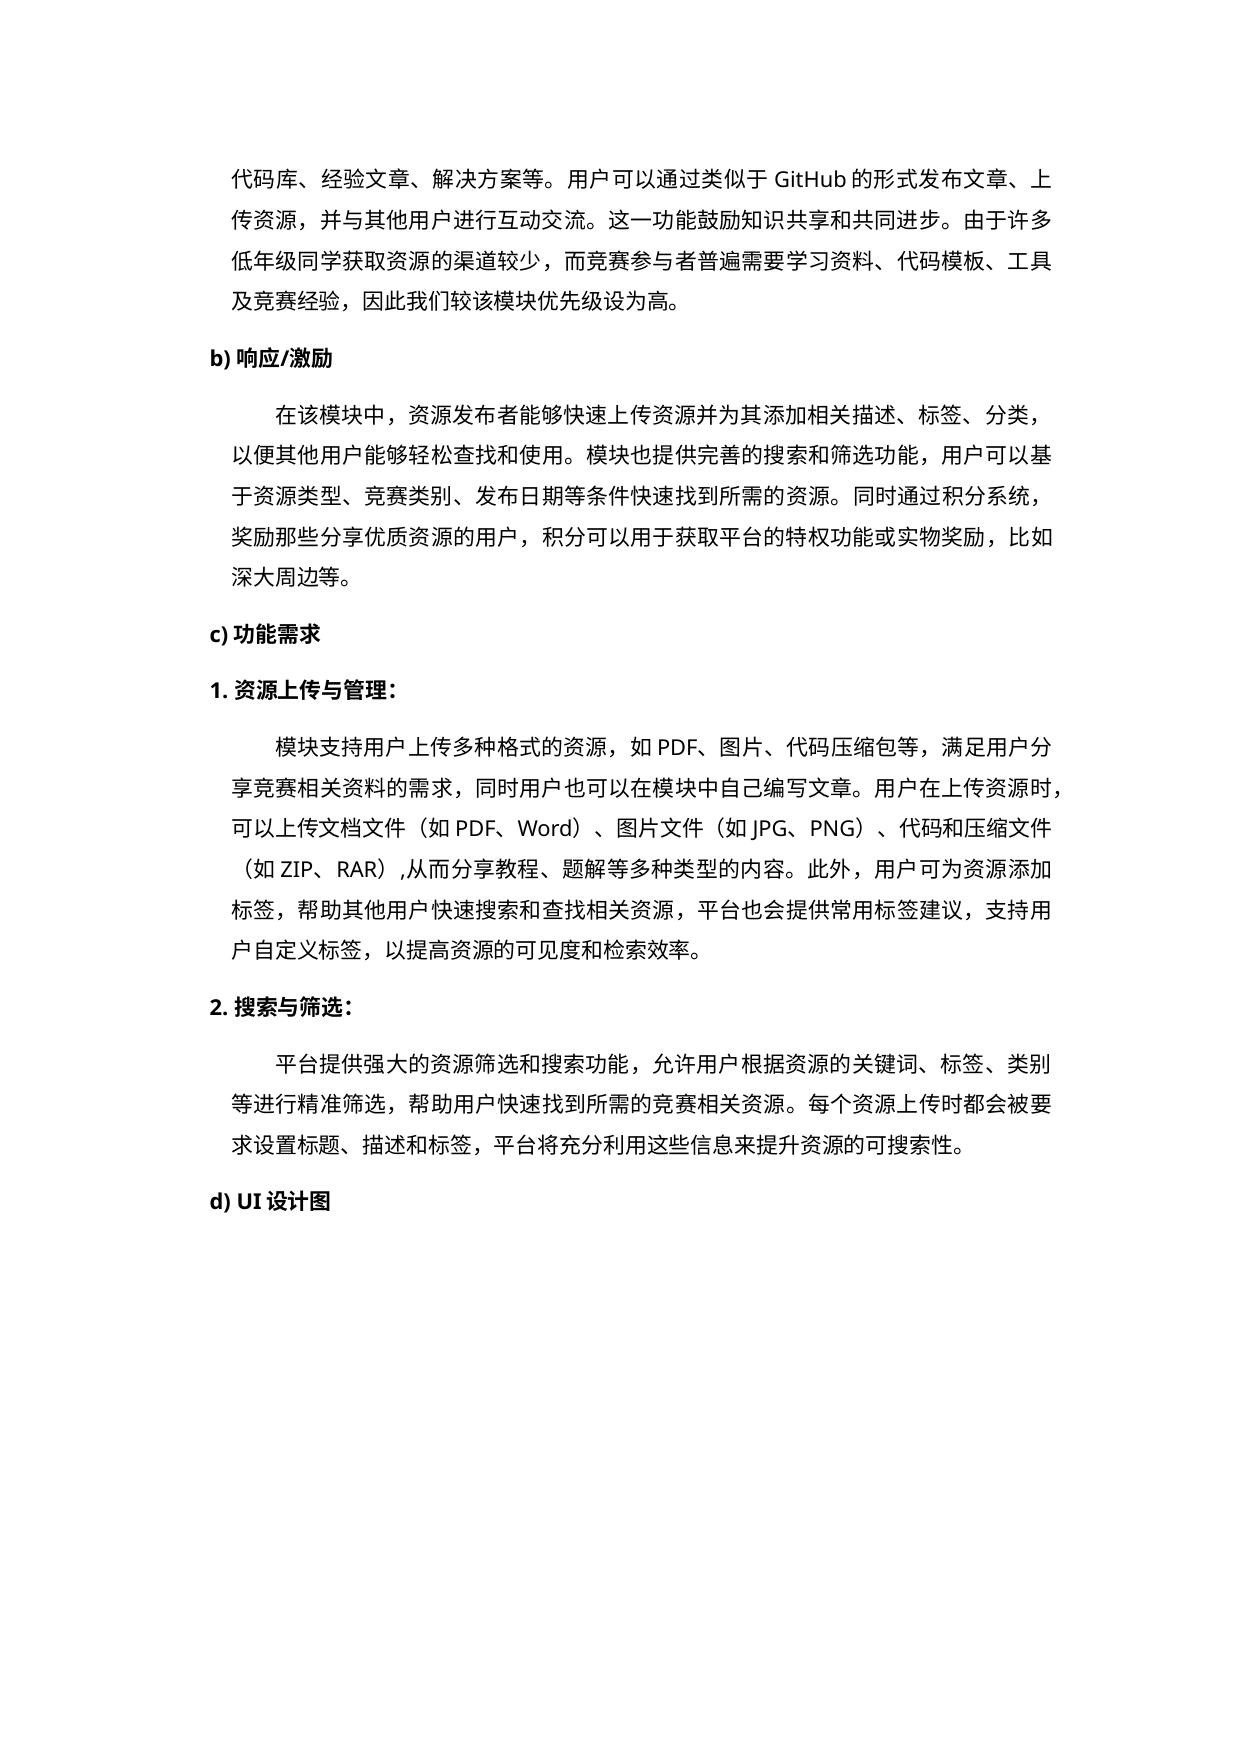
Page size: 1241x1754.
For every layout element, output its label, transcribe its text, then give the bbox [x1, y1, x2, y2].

list 响应/激励 [209, 341, 1053, 373]
list 搜索与筛选： [209, 989, 1053, 1022]
list UI设计图 [209, 1184, 1053, 1217]
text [231, 162, 1053, 316]
list 资源上传与管理： [209, 673, 1053, 706]
list 功能需求 [209, 616, 1053, 649]
text 平台提供强大的资源筛选和搜索功能，允许用户根据资源的关键词、标签、类别等进行精准筛选，帮助用户快速找到所需的竞赛相关资源。每个资源上传时都会被要求设置标题、描述和标签，平台将充分利用这些信息来提升资源的可搜索性。 [231, 1046, 1053, 1160]
text 模块支持用户上传多种格式的资源，如PDF、图片、代码压缩包等，满足用户分享竞赛相关资料的需求，同时用户也可以在模块中自己编写文章。用户在上传资源时，可以上传文档文件（如PDF、Word）、图片文件（如JPG、PNG）、代码和压缩文件（如ZIP、RAR）,从而分享教程、题解等多种类型的内容。此外，用户可为资源添加标签，帮助其他用户快速搜索和查找相关资源，平台也会提供常用标签建议，支持用户自定义标签，以提高资源的可见度和检索效率。 [231, 730, 1053, 965]
text 在该模块中，资源发布者能够快速上传资源并为其添加相关描述、标签、分类，以便其他用户能够轻松查找和使用。模块也提供完善的搜索和筛选功能，用户可以基于资源类型、竞赛类别、发布日期等条件快速找到所需的资源。同时通过积分系统，奖励那些分享优质资源的用户，积分可以用于获取平台的特权功能或实物奖励，比如深大周边等。 [231, 397, 1053, 592]
